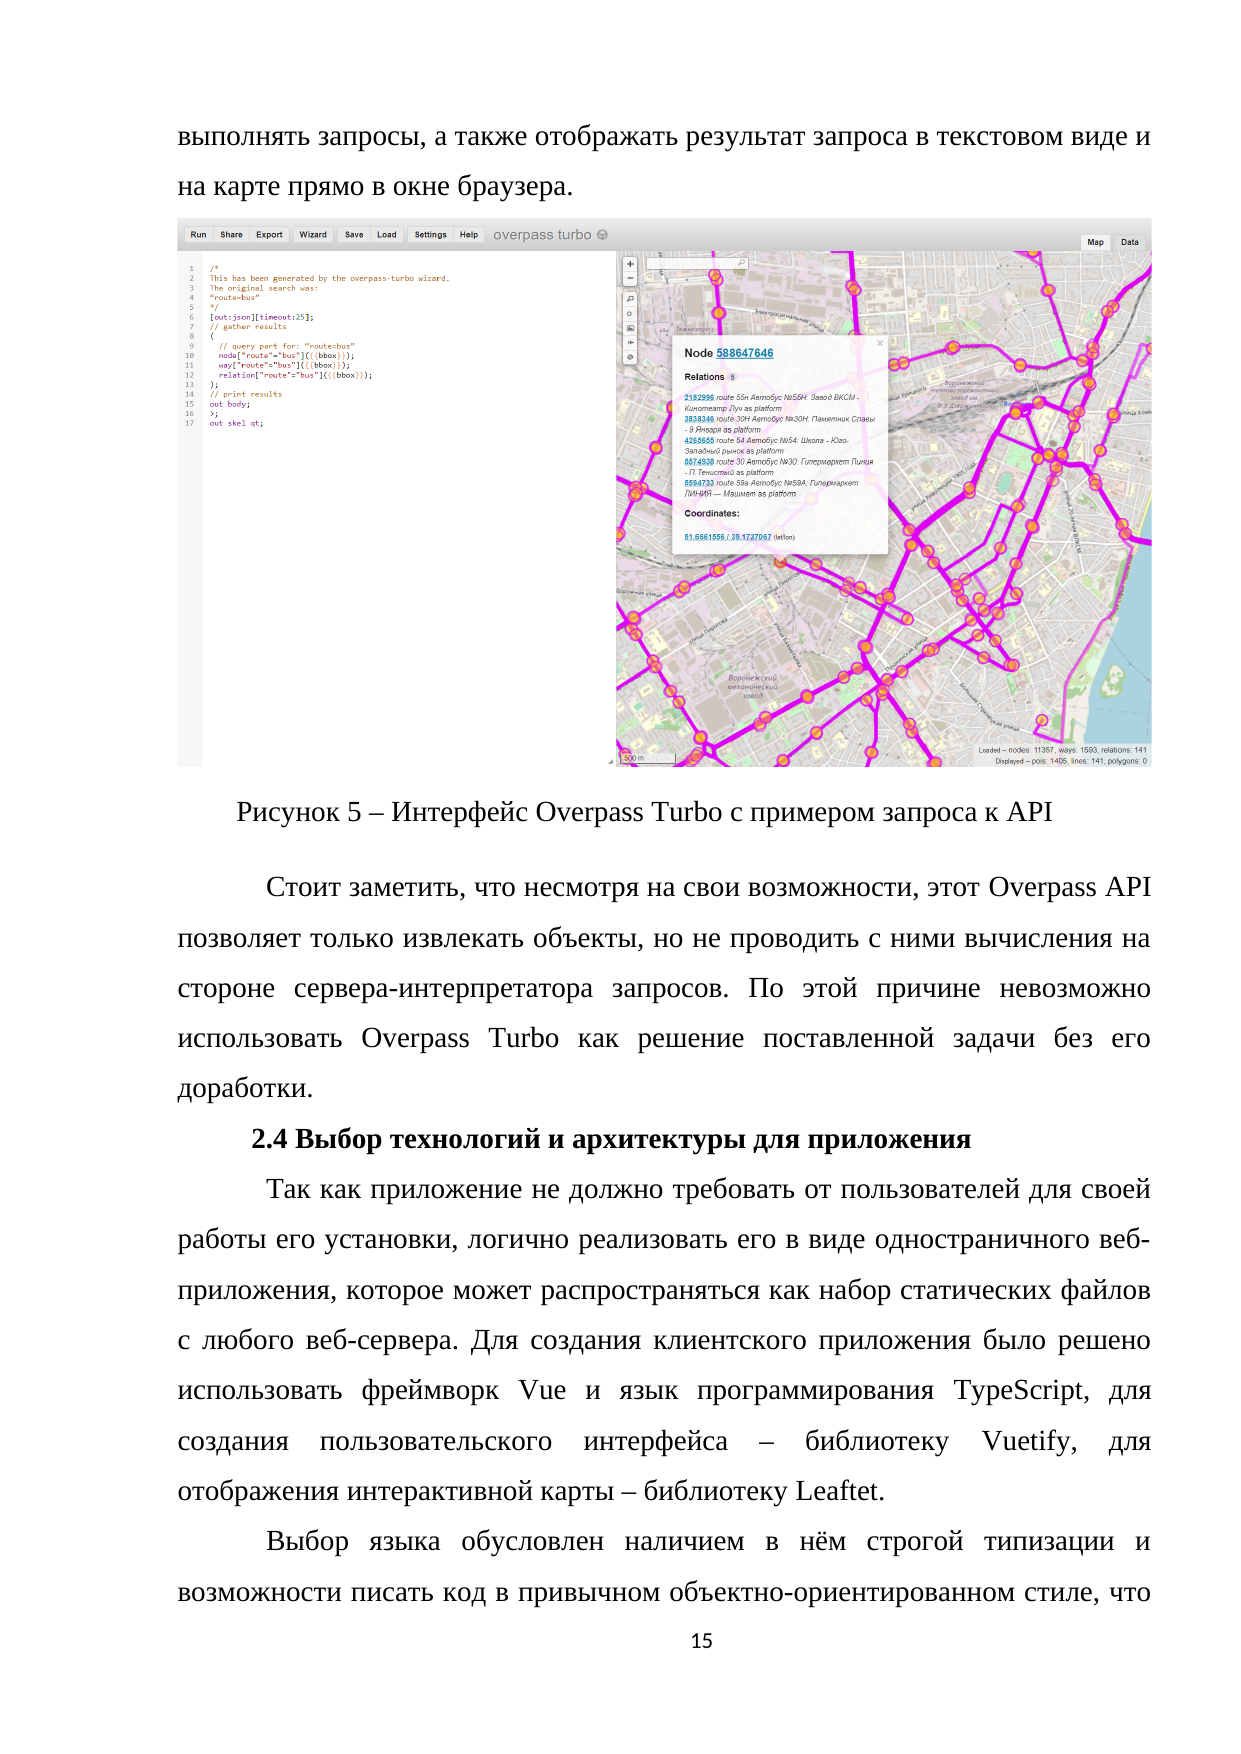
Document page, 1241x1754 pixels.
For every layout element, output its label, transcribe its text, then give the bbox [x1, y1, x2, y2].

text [177, 1523, 1152, 1607]
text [177, 118, 1152, 202]
text Интерфейс Overpass Turbo с примером запроса к API [177, 794, 1152, 828]
text Так как приложение не должно требовать от пользователей для своей работы его установки, логично реализовать его в виде одностраничного веб-приложения, которое может распространяться как набор статических файлов с любого веб-сервера. Для создания клиентского приложения было решено использовать фреймворк Vue и язык программирования TypeScript, для создания пользовательского интерфейса – библиотеку Vuetify, для отображения интерактивной карты – библиотеку Leaftet. [177, 1171, 1152, 1507]
picture [177, 218, 1152, 767]
text Выбор технологий и архитектуры для приложения [177, 1121, 1152, 1154]
text Стоит заметить, что несмотря на свои возможности, этот Overpass API позволяет только извлекать объекты, но не проводить с ними вычисления на стороне сервера-интерпретатора запросов. По этой причине невозможно использовать Overpass Turbo как решение поставленной задачи без его доработки. [177, 869, 1152, 1104]
